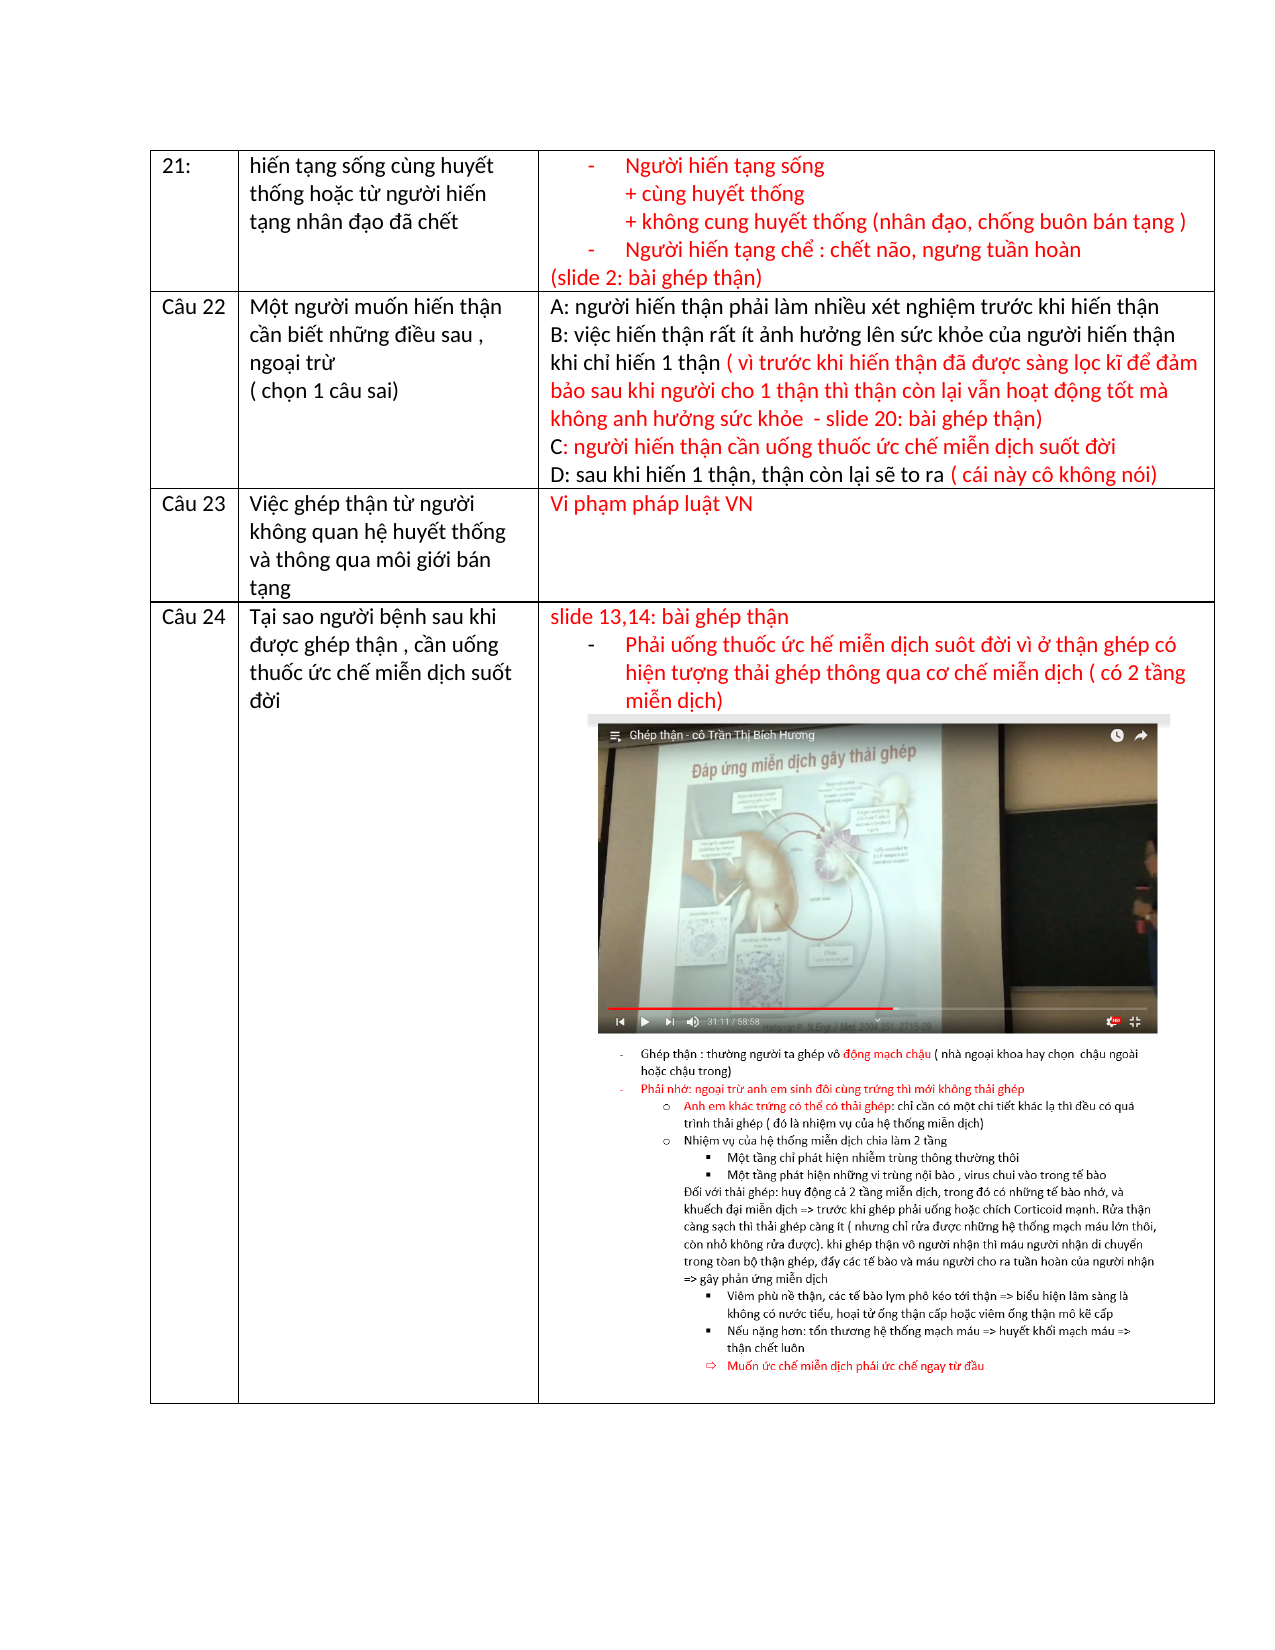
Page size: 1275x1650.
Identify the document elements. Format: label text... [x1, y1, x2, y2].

table_cell Câu 23 [151, 489, 238, 601]
table_cell Câu 21: [151, 151, 238, 291]
table_cell Câu 24 [151, 603, 238, 1403]
table_cell Vi phạm pháp luật VN [539, 489, 1214, 601]
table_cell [539, 151, 1214, 291]
table_cell Câu 22 [151, 292, 238, 488]
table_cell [239, 603, 538, 1403]
table_cell Việc ghép thận từ người không quan hệ huyết thống và thông qua môi giới bán tạng [239, 489, 538, 601]
table_cell Một người muốn hiến thận cần biết những điều sau , ngoại trừ ( chọn 1 câu sai) [239, 292, 538, 488]
table_cell A: người hiến thận phải làm nhiều xét nghiệm trước khi hiến thận B: việc hiến thận rất ít ảnh hưởng lên sức khỏe của người hiến thận khi chỉ hiến 1 thận ( vì trước khi hiến thận đã được sàng lọc kĩ để đảm bảo sau khi người cho 1 thận thì thận còn lại vẫn hoạt động tốt mà không anh hưởng sức khỏe - slide 20: bài ghép thận) C: người hiến thận cần uống thuốc ức chế miễn dịch suốt đời D: sau khi hiến 1 thận, thận còn lại sẽ to ra ( cái này cô không nói) [539, 292, 1214, 488]
picture [587, 714, 1171, 1375]
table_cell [239, 151, 538, 291]
